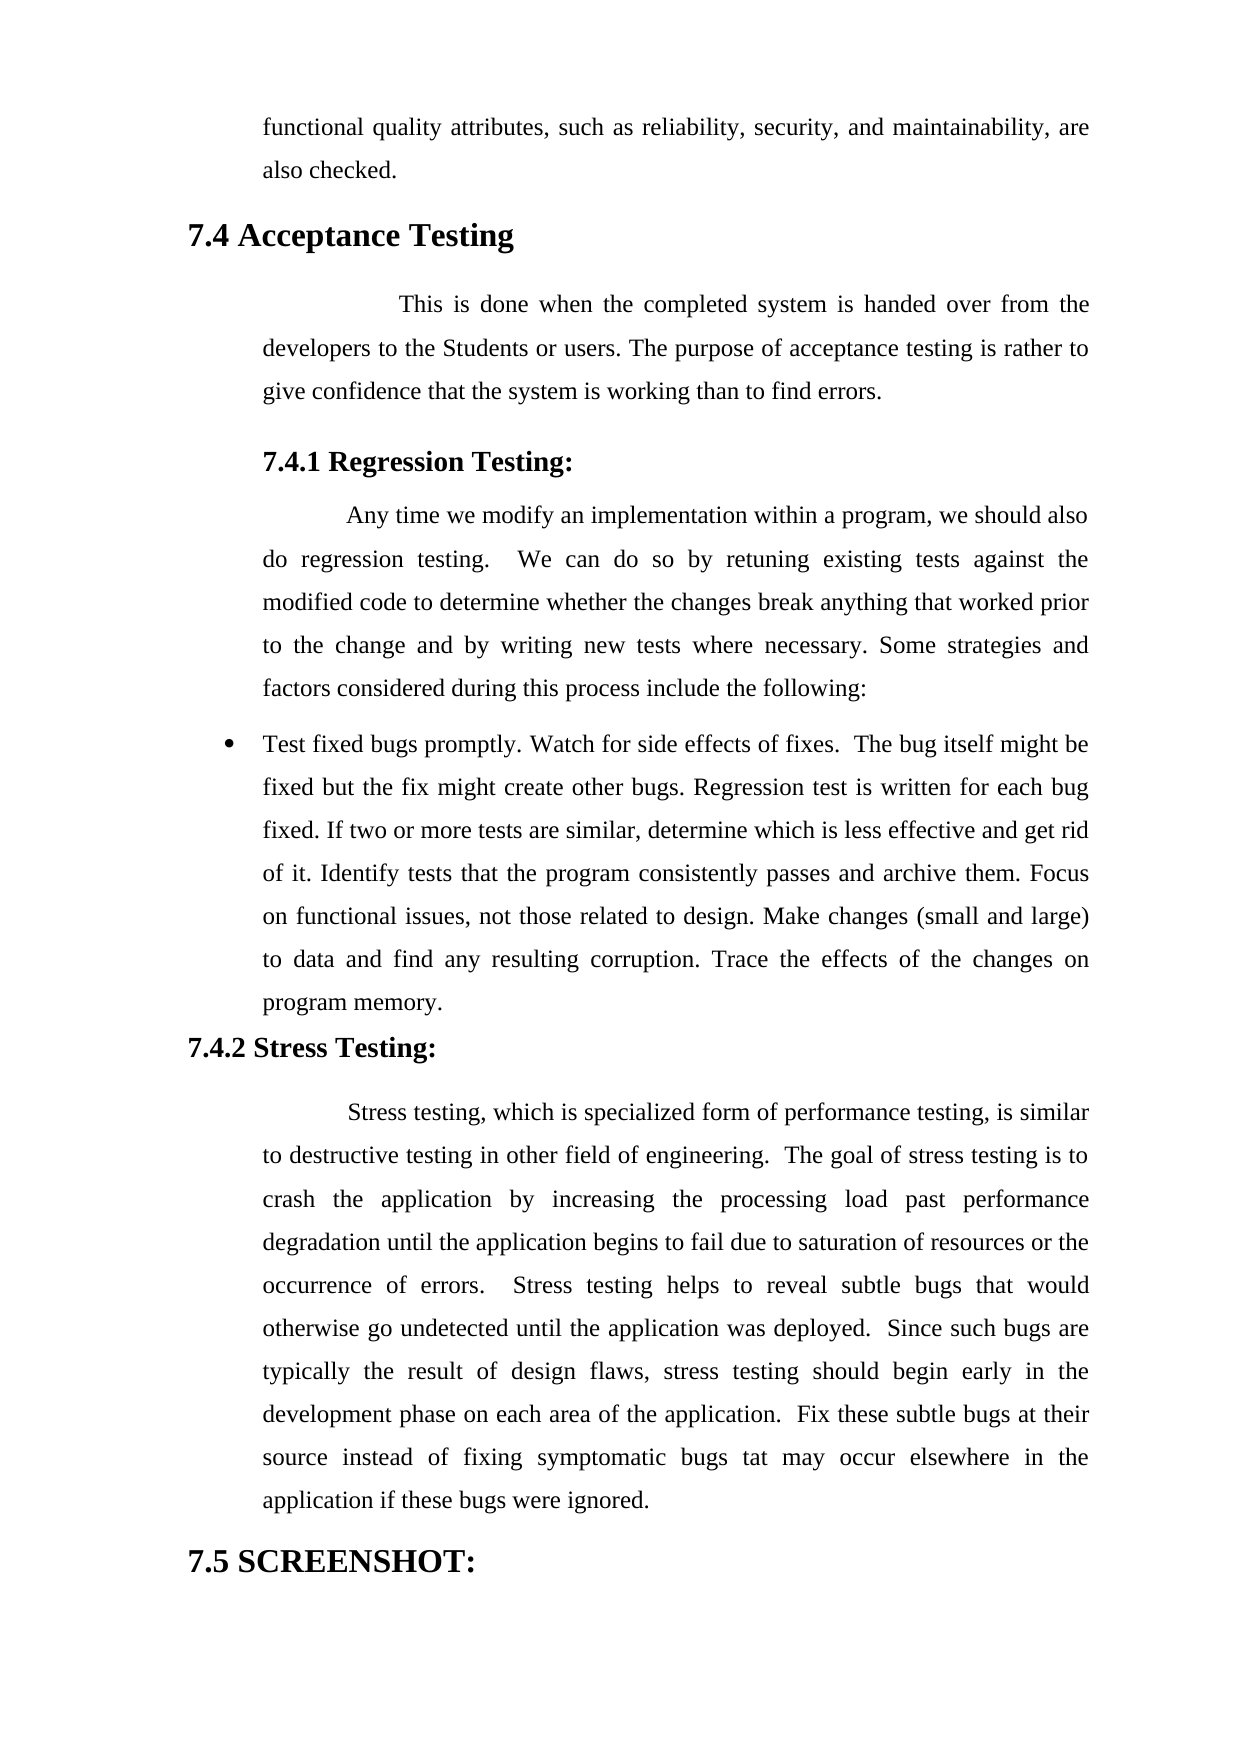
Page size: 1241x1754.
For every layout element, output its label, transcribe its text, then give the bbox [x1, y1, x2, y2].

subtitle 7.4.1 Regression Testing: [187, 444, 1090, 477]
list Test fixed bugs promptly. Watch for side effects of fixes. The bug itself might be fixed but the fix might create other bugs. Regression test is written for each bug fixed. If two or more tests are similar, determine which is less effective and get rid of it. Identify tests that the program consistently passes and archive them. Focus on functional issues, not those related to design. Make changes (small and large) to data and find any resulting corruption. Trace the effects of the changes on program memory. [225, 729, 1090, 1016]
text Any time we modify an implementation within a program, we should also do regression testing. We can do so by retuning existing tests against the modified code to determine whether the changes break anything that worked prior to the change and by writing new tests where necessary. Some strategies and factors considered during this process include the following: [262, 501, 1090, 702]
text Stress testing, which is specialized form of performance testing, is similar to destructive testing in other field of engineering. The goal of stress testing is to crash the application by increasing the processing load past performance degradation until the application begins to fail due to saturation of resources or the occurrence of errors. Stress testing helps to reveal subtle bugs that would otherwise go undetected until the application was deployed. Since such bugs are typically the result of design flaws, stress testing should begin early in the development phase on each area of the application. Fix these subtle bugs at their source instead of fixing symptomatic bugs tat may occur elsewhere in the application if these bugs were ignored. [262, 1097, 1090, 1514]
text This is done when the completed system is handed over from the developers to the Students or users. The purpose of acceptance testing is rather to give confidence that the system is working than to find errors. [262, 289, 1090, 404]
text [262, 112, 1090, 184]
text 7.4.2 Stress Testing: [187, 1031, 1090, 1064]
text 7.4 Acceptance Testing [187, 215, 1090, 254]
text 7.5 SCREENSHOT: [187, 1541, 1090, 1579]
